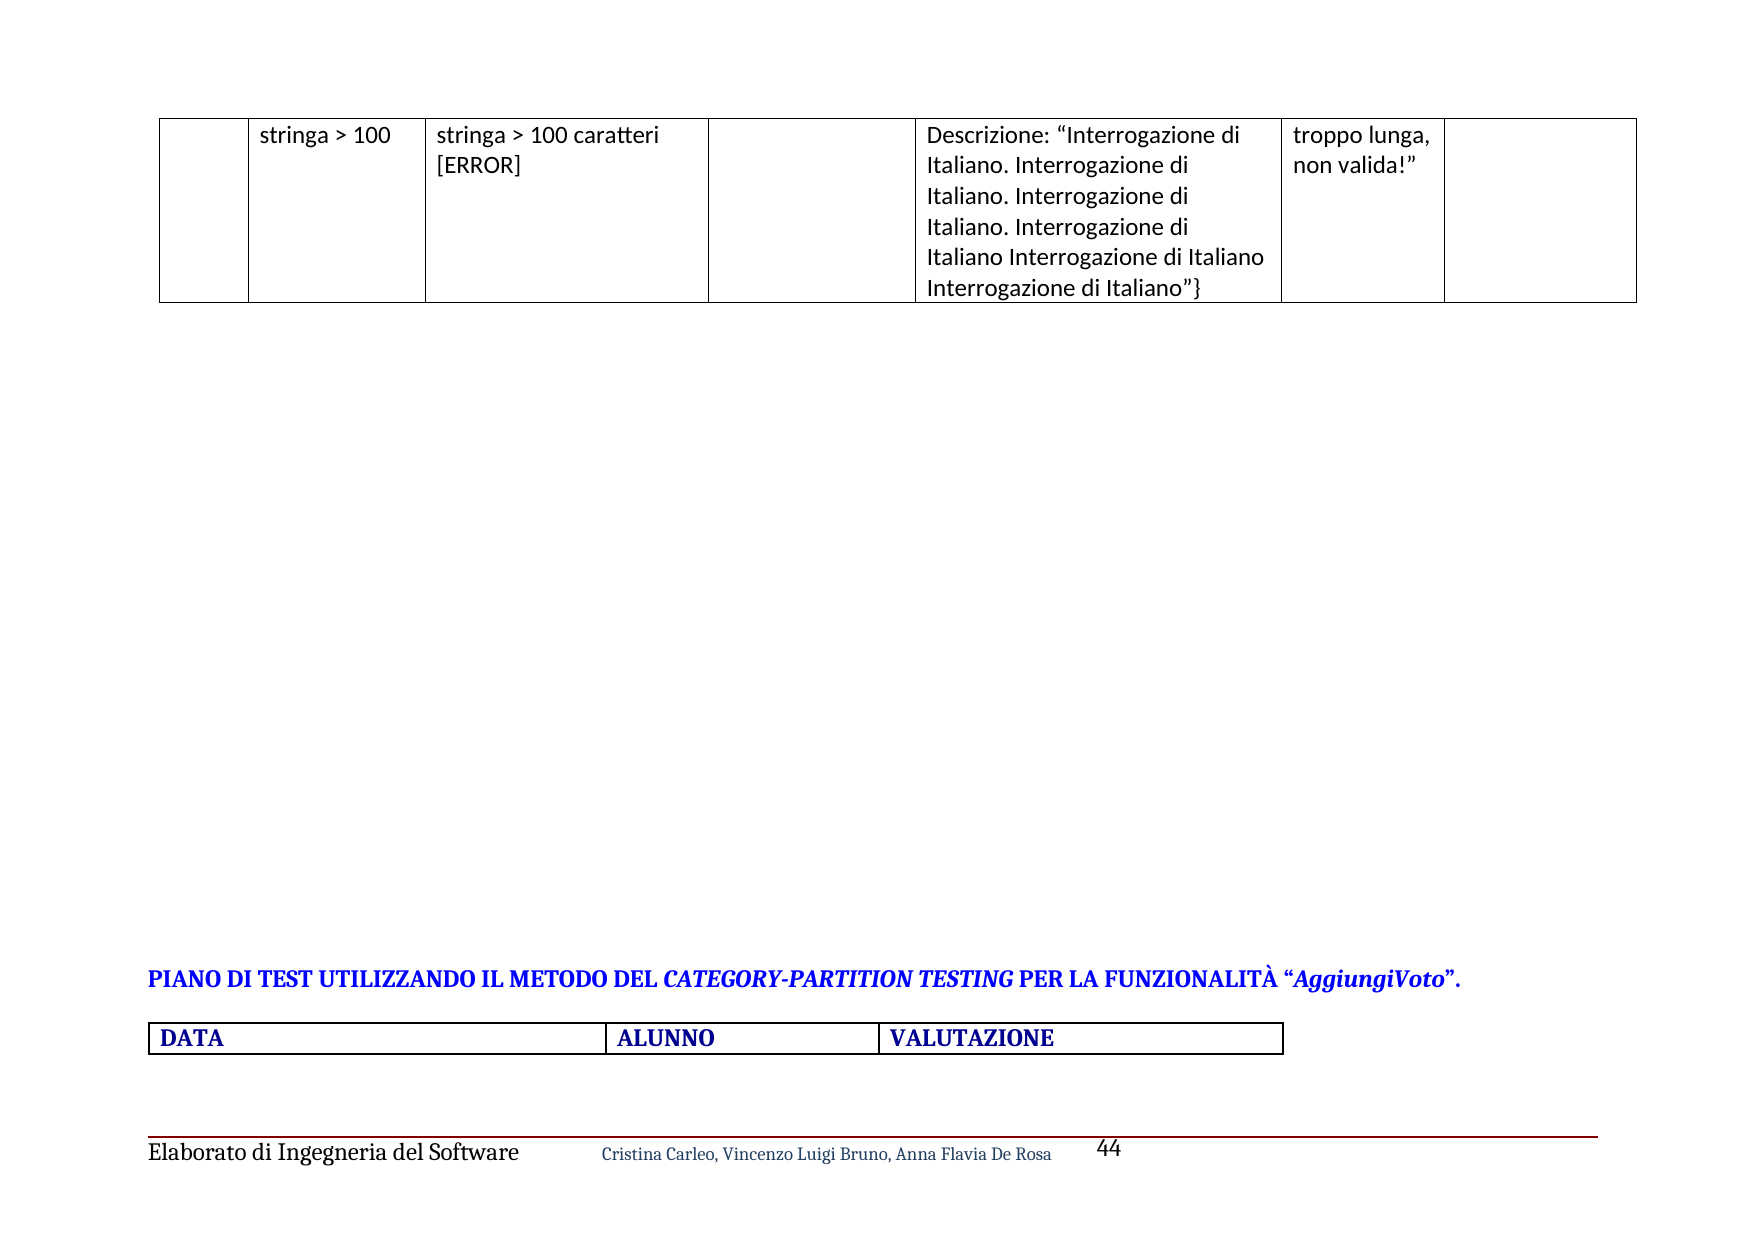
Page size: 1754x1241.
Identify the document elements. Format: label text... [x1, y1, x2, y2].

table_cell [426, 119, 708, 302]
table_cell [249, 119, 425, 302]
table_header DATA [150, 1024, 605, 1053]
table_cell 3 [160, 119, 248, 302]
text PIANO DI TEST UTILIZZANDO IL METODO DEL CATEGORY-PARTITION TESTING PER LA FUNZIONALITÀ “AggiungiVoto”. [148, 964, 1636, 993]
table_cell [916, 119, 1281, 302]
table_cell [709, 119, 915, 302]
table_cell [1445, 119, 1636, 302]
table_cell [1282, 119, 1444, 302]
table_header ALUNNO [607, 1024, 878, 1053]
table_header VALUTAZIONE [880, 1024, 1282, 1053]
